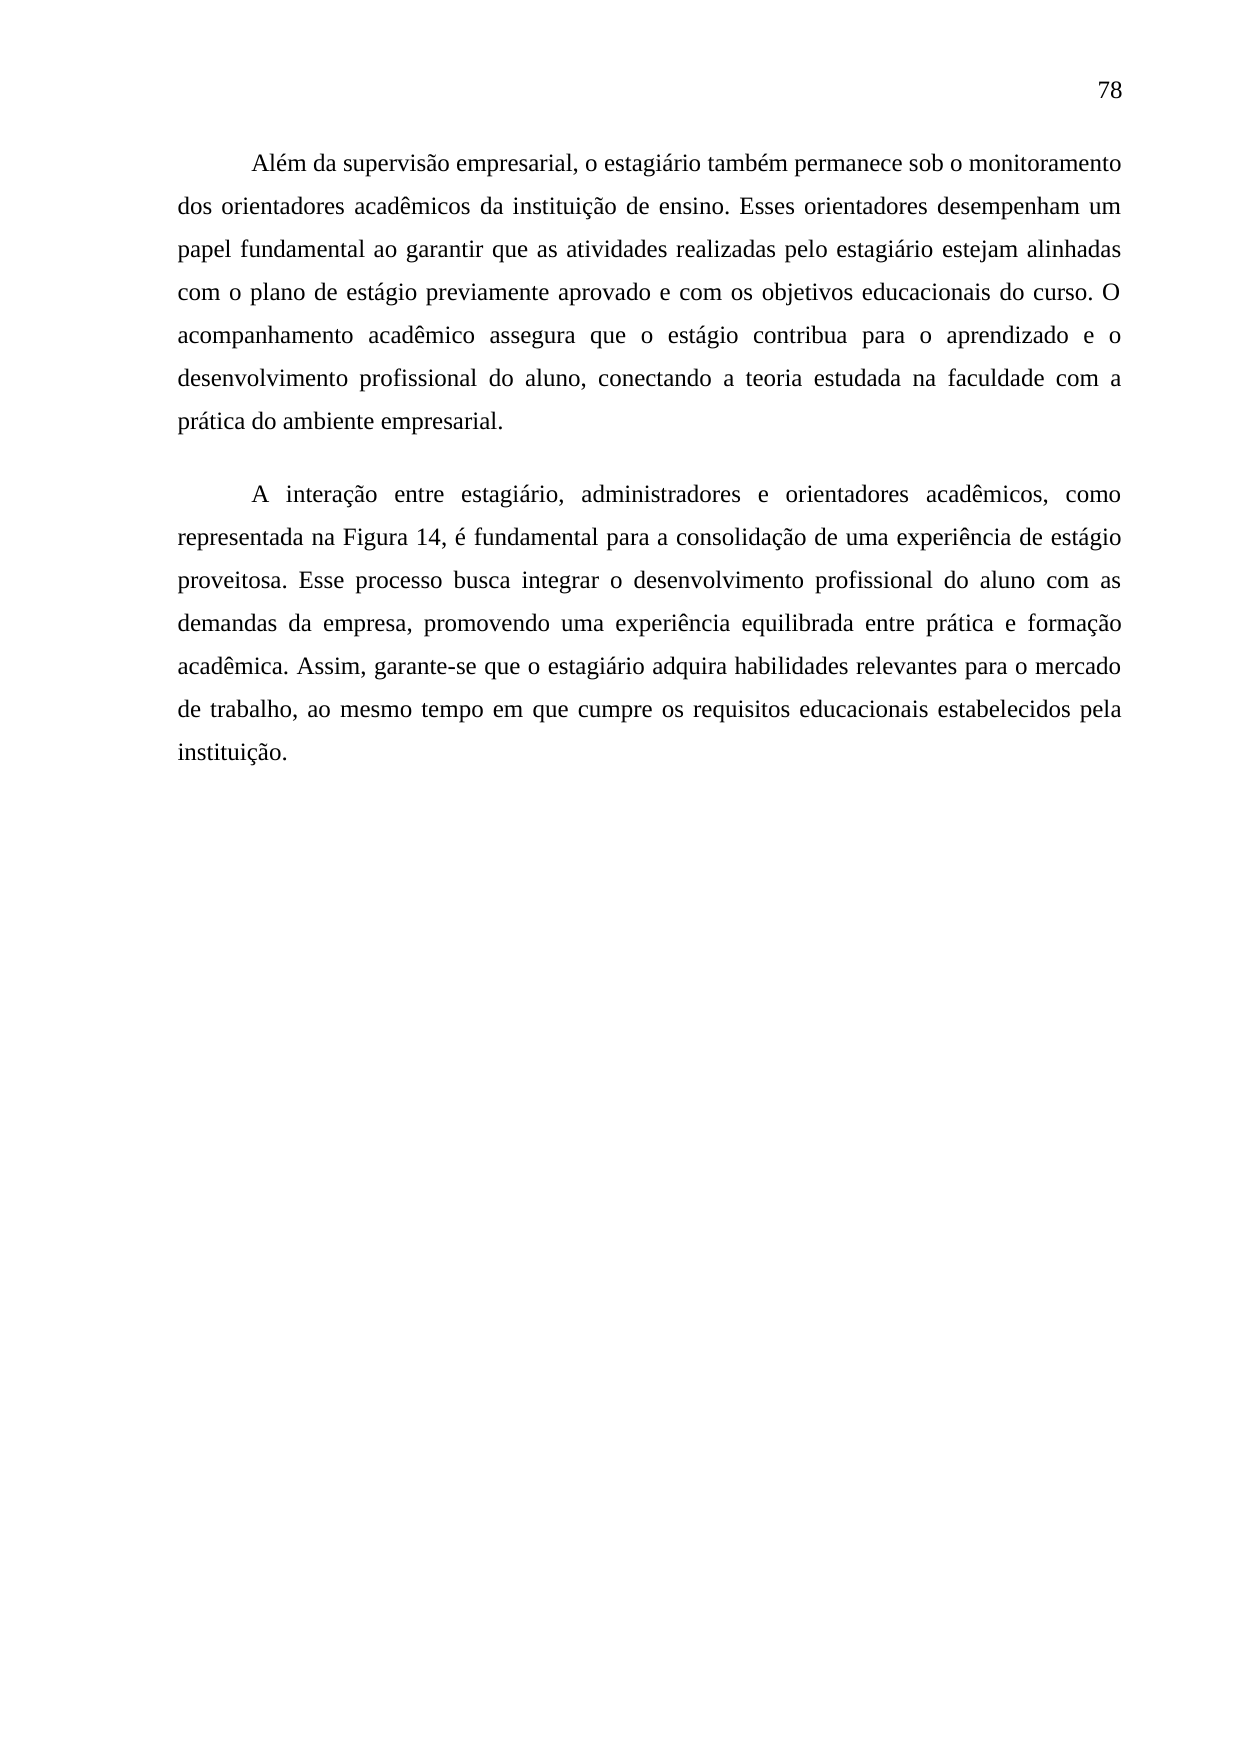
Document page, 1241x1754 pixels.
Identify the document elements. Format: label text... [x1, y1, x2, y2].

text Além da supervisão empresarial, o estagiário também permanece sob o monitoramento dos orientadores acadêmicos da instituição de ensino. Esses orientadores desempenham um papel fundamental ao garantir que as atividades realizadas pelo estagiário estejam alinhadas com o plano de estágio previamente aprovado e com os objetivos educacionais do curso. O acompanhamento acadêmico assegura que o estágio contribua para o aprendizado e o desenvolvimento profissional do aluno, conectando a teoria estudada na faculdade com a prática do ambiente empresarial. [177, 148, 1122, 435]
text A interação entre estagiário, administradores e orientadores acadêmicos, como representada na Figura 14, é fundamental para a consolidação de uma experiência de estágio proveitosa. Esse processo busca integrar o desenvolvimento profissional do aluno com as demandas da empresa, promovendo uma experiência equilibrada entre prática e formação acadêmica. Assim, garante-se que o estagiário adquira habilidades relevantes para o mercado de trabalho, ao mesmo tempo em que cumpre os requisitos educacionais estabelecidos pela instituição. [177, 479, 1122, 766]
